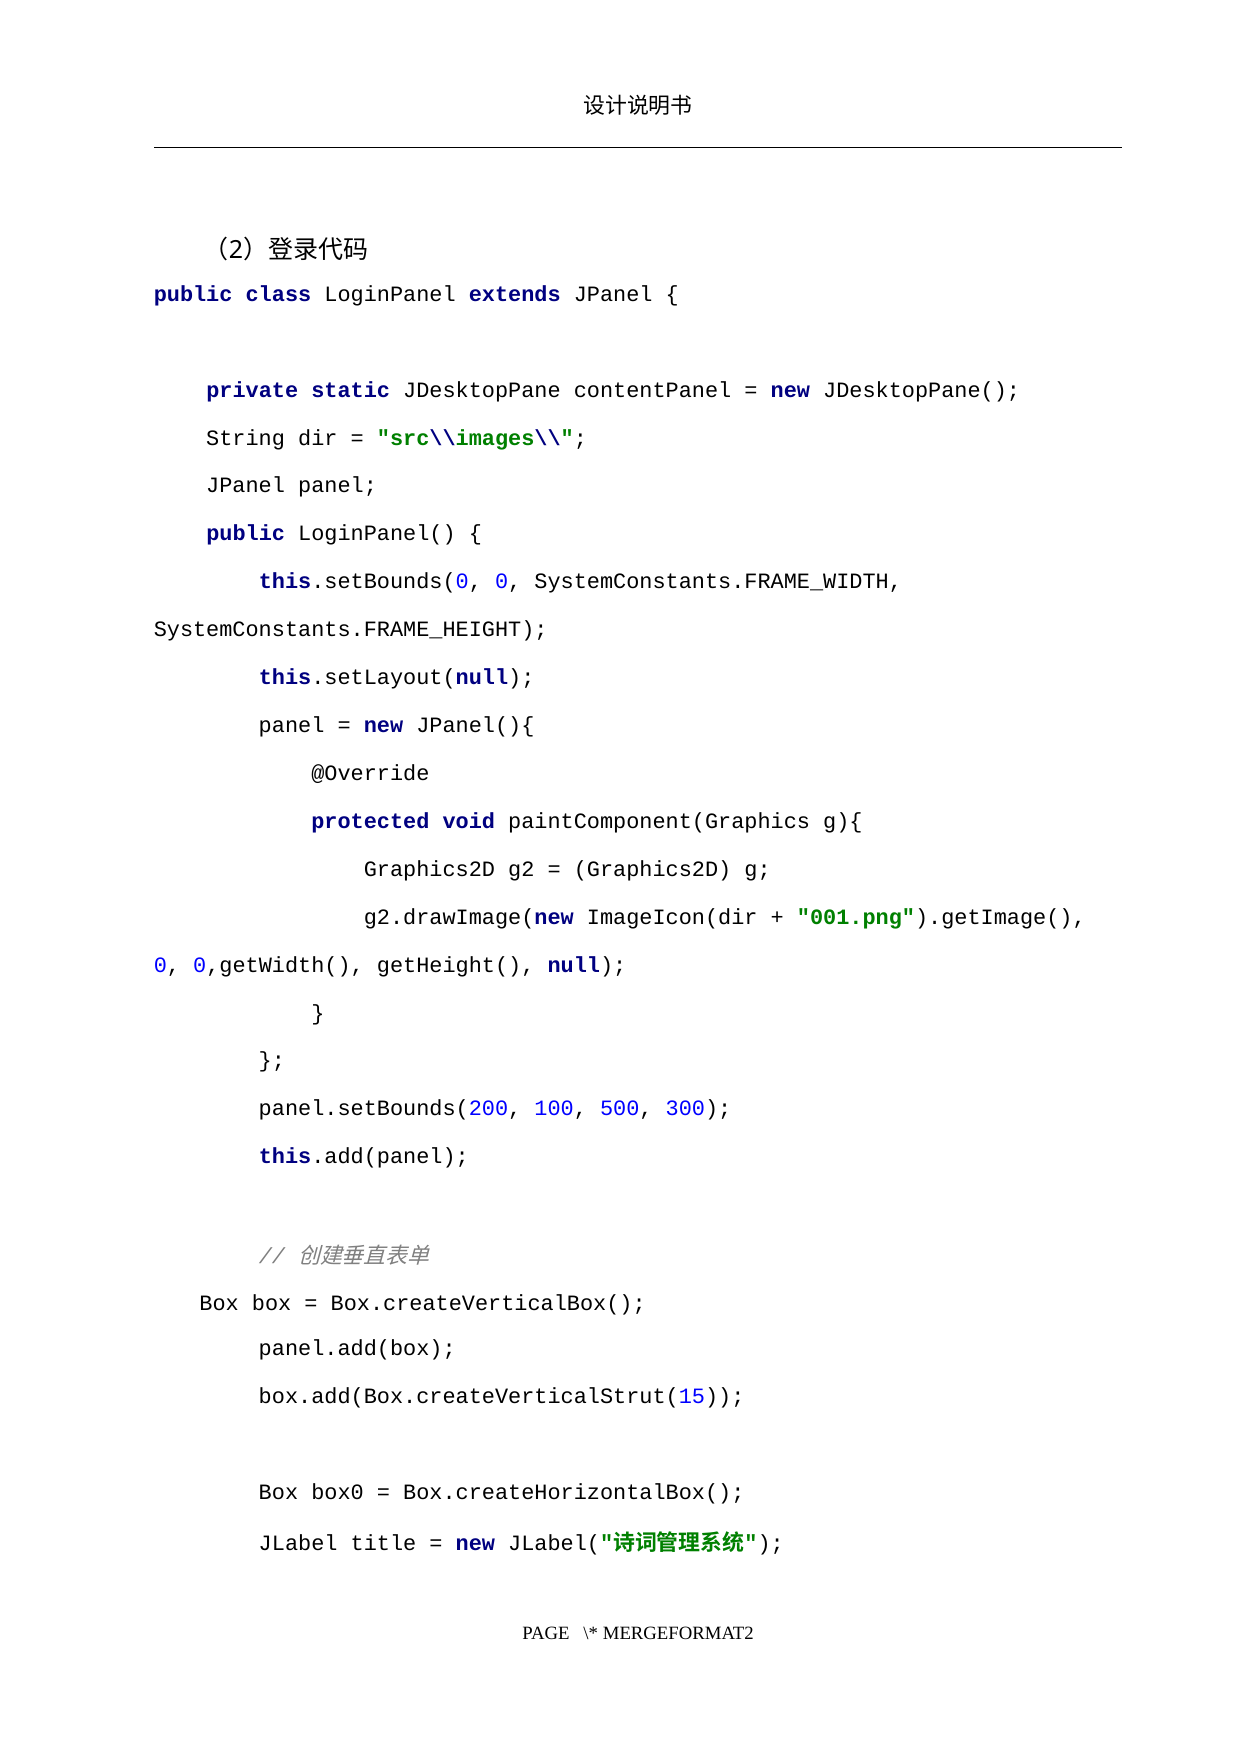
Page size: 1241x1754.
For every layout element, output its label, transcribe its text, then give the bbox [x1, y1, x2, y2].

text （2）登录代码 [153, 223, 1122, 271]
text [153, 271, 1122, 1565]
